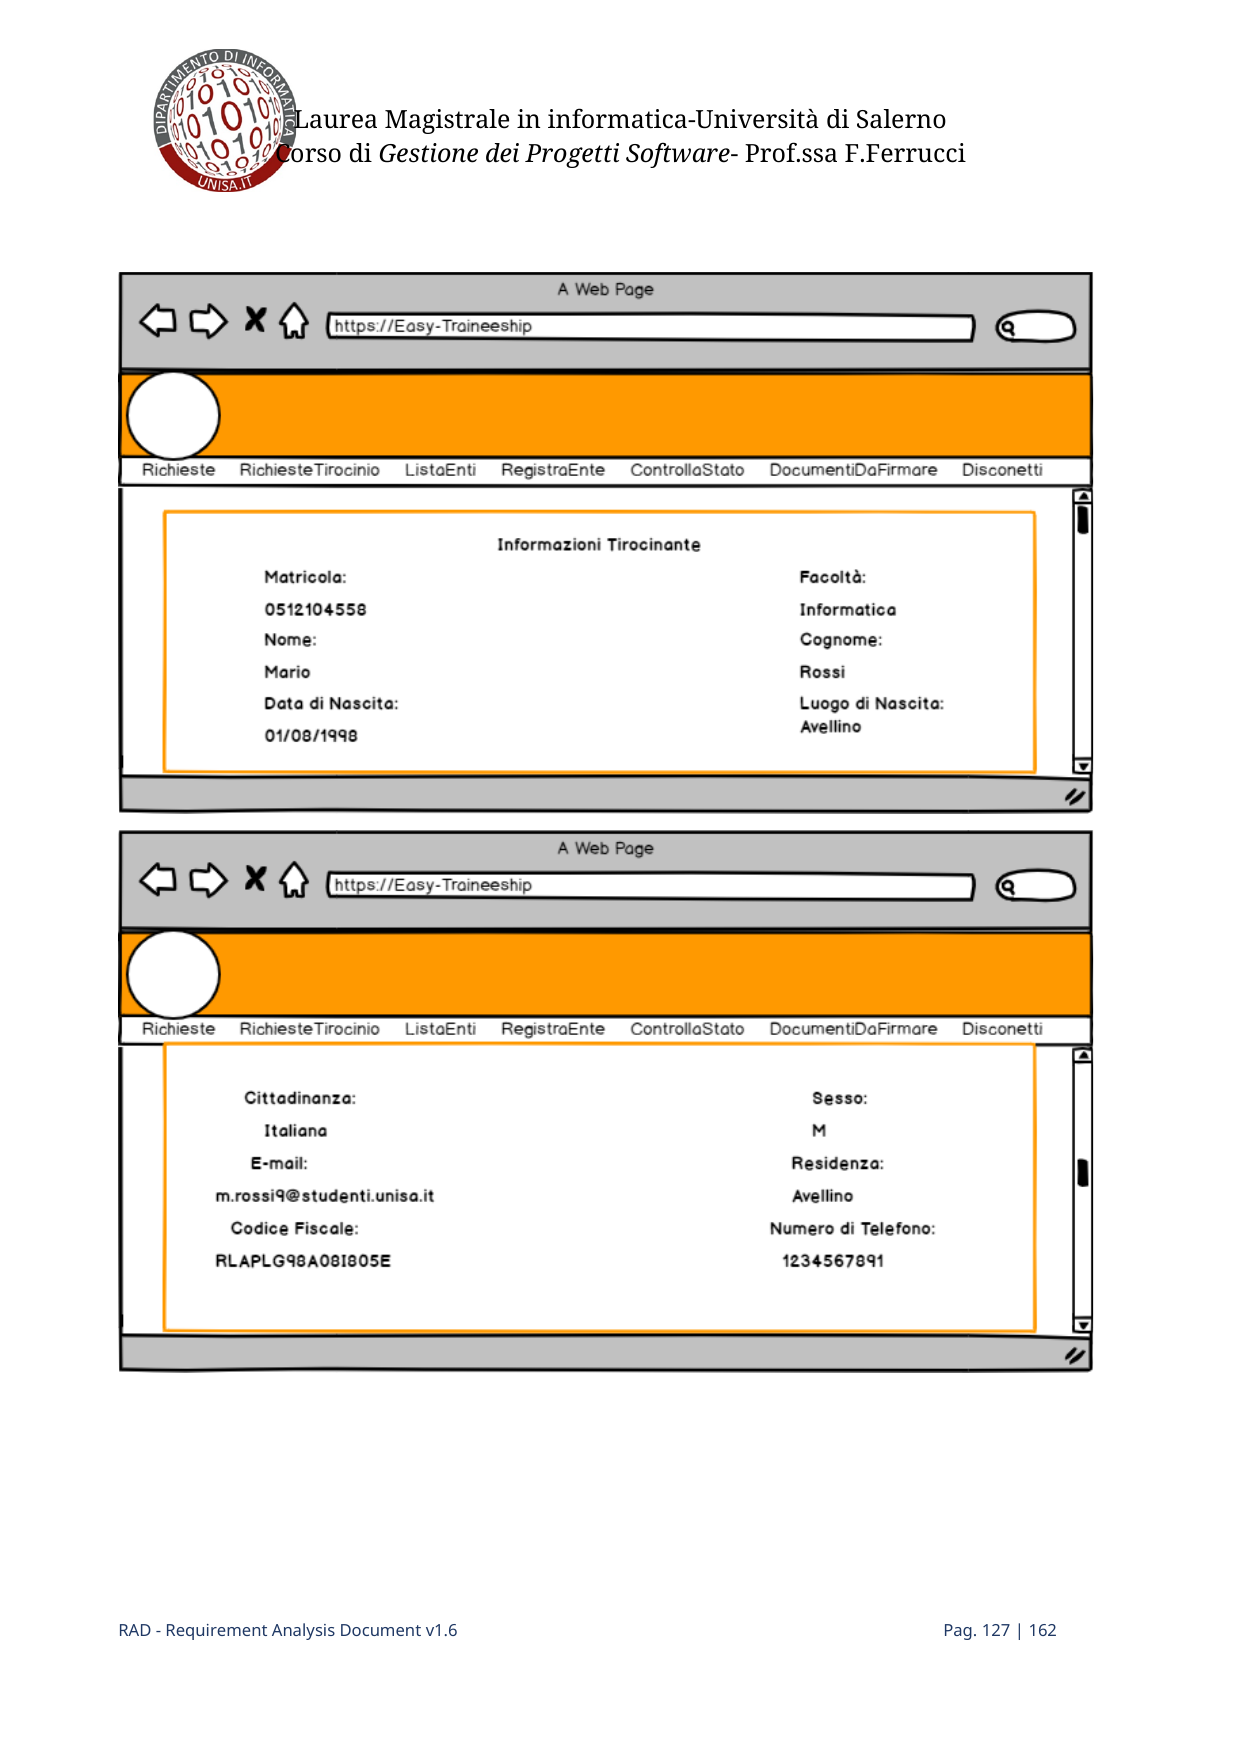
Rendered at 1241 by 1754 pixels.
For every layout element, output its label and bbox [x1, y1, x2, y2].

picture [118, 272, 1094, 814]
picture [118, 830, 1094, 1373]
picture [153, 49, 297, 192]
